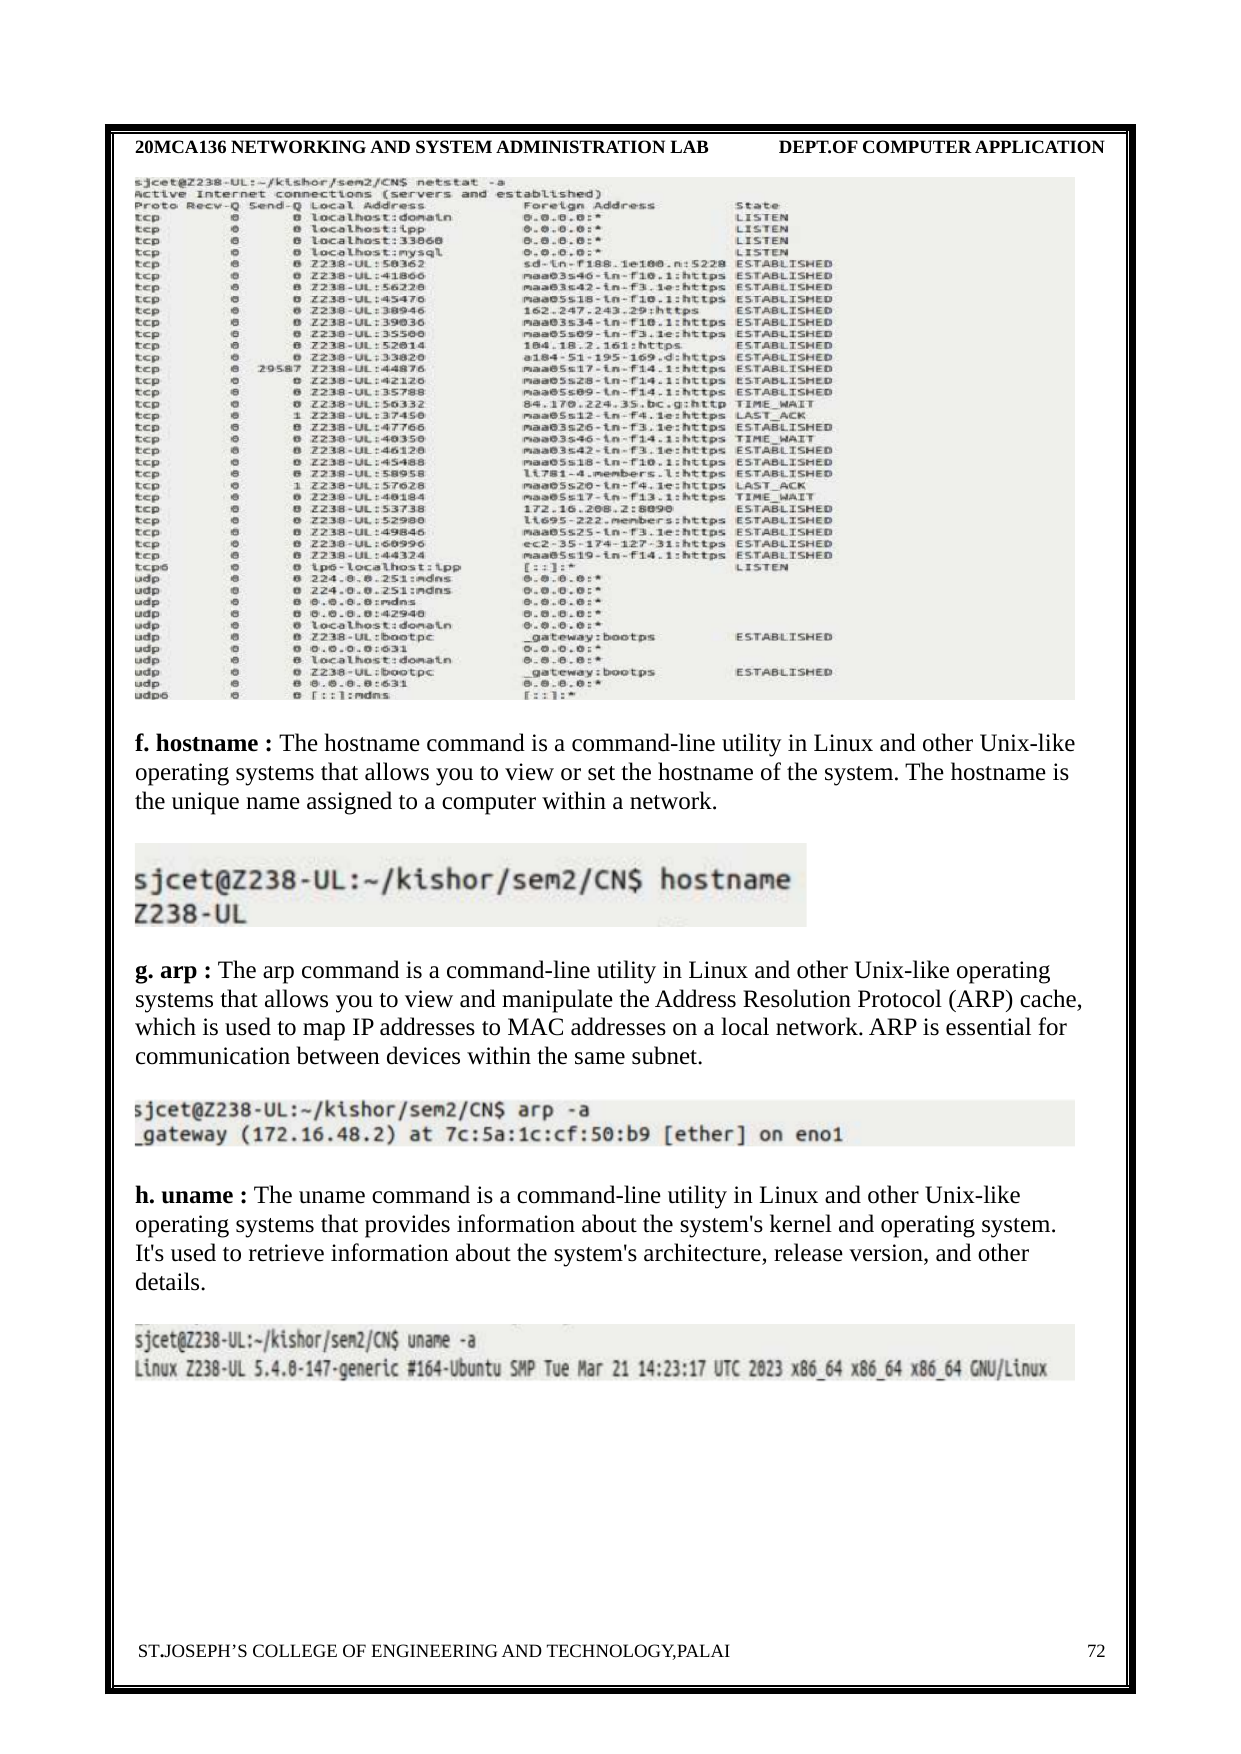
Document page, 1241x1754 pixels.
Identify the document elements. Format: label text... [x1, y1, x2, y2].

text g. arp : The arp command is a command-line utility in Linux and other Unix-like operating [135, 955, 1106, 984]
text details. [135, 1267, 1106, 1295]
text It's used to retrieve information about the system's architecture, release version, and other [135, 1238, 1106, 1267]
picture [134, 1098, 1075, 1152]
text the unique name assigned to a computer within a network. [135, 786, 1106, 815]
text f. hostname : The hostname command is a command-line utility in Linux and other Unix-like [135, 728, 1106, 757]
text systems that allows you to view and manipulate the Address Resolution Protocol (ARP) cache, which is used to map IP addresses to MAC addresses on a local network. ARP is essential for communication between devices within the same subnet. [135, 984, 1106, 1070]
text operating systems that allows you to view or set the hostname of the system. The hostname is [135, 757, 1106, 786]
picture [134, 843, 807, 927]
picture [134, 1324, 1075, 1382]
text operating systems that provides information about the system's kernel and operating system. [135, 1209, 1106, 1238]
text h. uname : The uname command is a command-line utility in Linux and other Unix-like [135, 1180, 1106, 1209]
picture [134, 177, 1075, 700]
